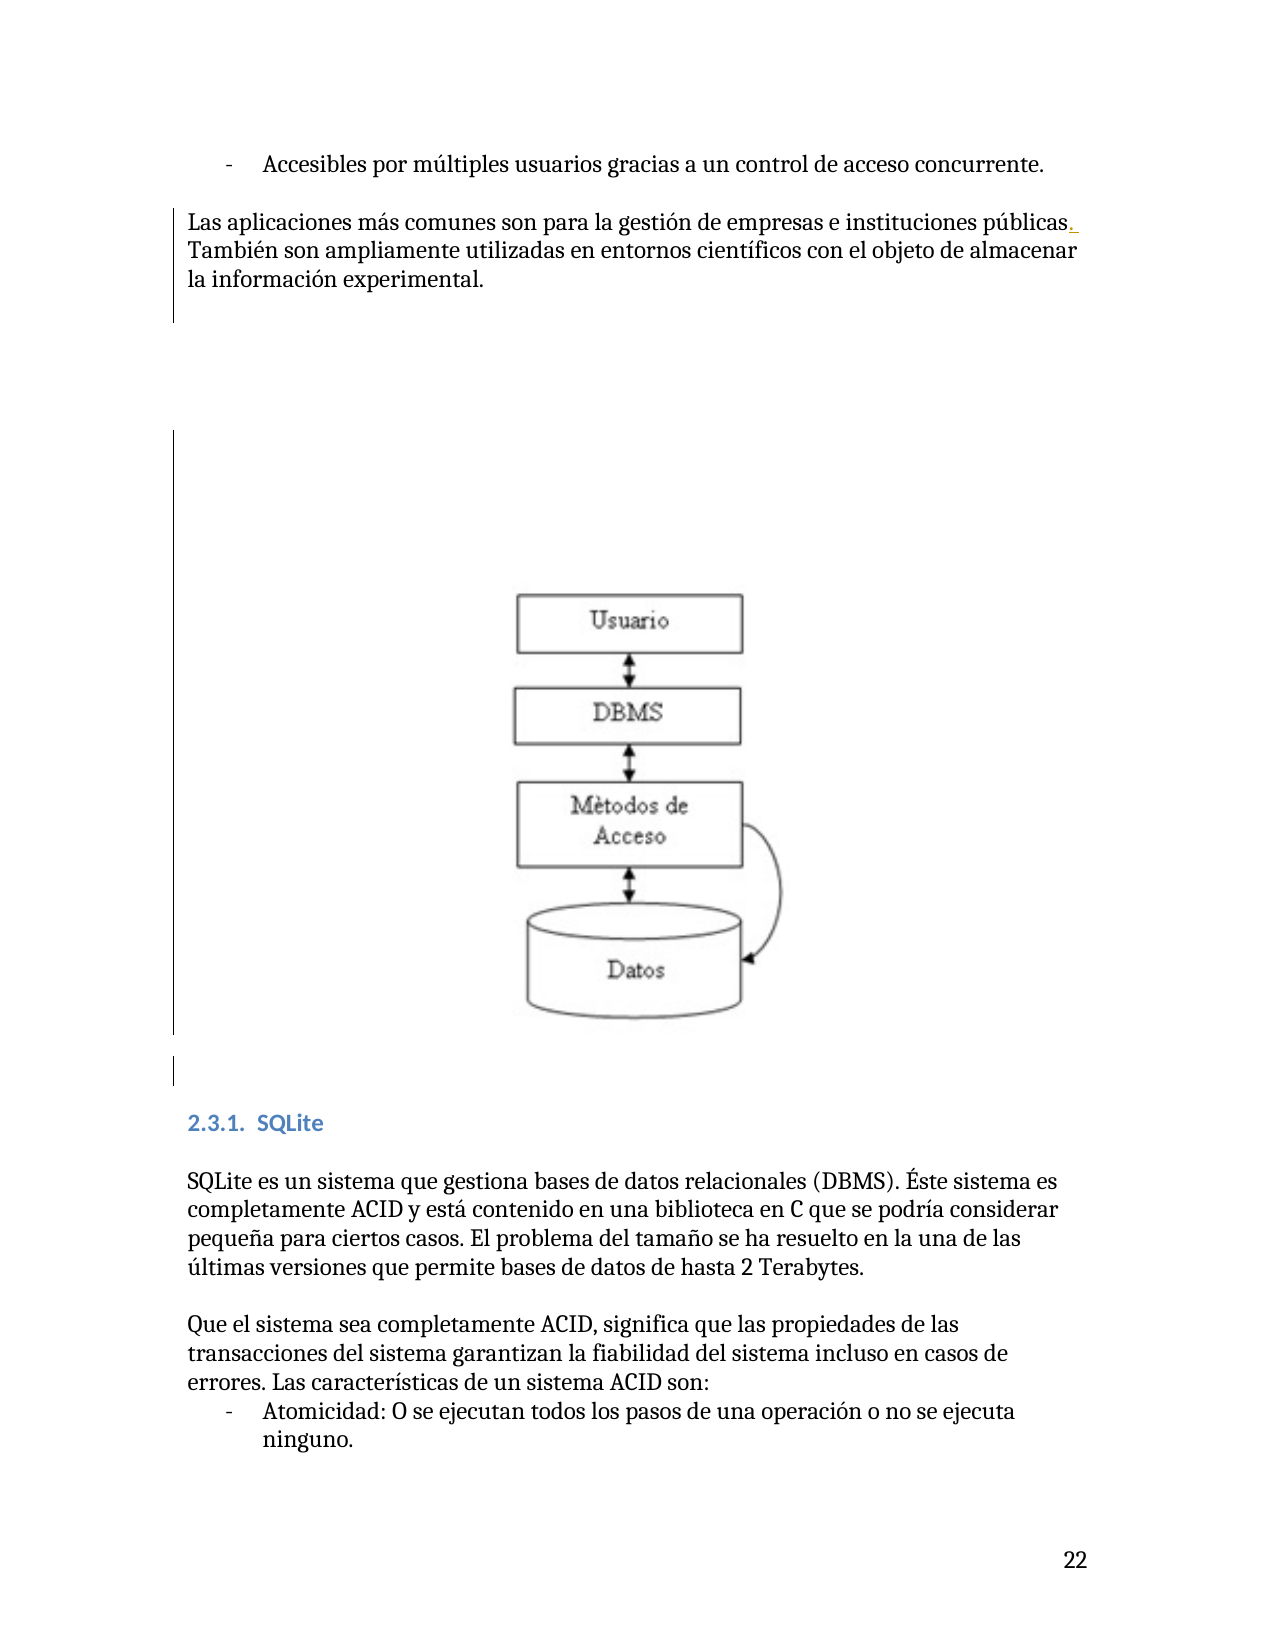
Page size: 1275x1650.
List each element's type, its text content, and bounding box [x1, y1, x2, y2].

list Accesibles por múltiples usuarios gracias a un control de acceso concurrente. [225, 150, 1087, 179]
text Que el sistema sea completamente ACID, significa que las propiedades de las transacciones del sistema garantizan la fiabilidad del sistema incluso en casos de errores. Las características de un sistema ACID son: [187, 1310, 1087, 1397]
text Las aplicaciones más comunes son para la gestión de empresas e instituciones públicasTambién son ampliamente utilizadas en entornos científicos con el objeto de almacenar la información experimental. [187, 207, 1087, 294]
text SQLite es un sistema que gestiona bases de datos relacionales (DBMS). Éste sistema es completamente ACID y está contenido en una biblioteca en C que se podría considerar pequeña para ciertos casos. El problema del tamaño se ha resuelto en la una de las últimas versiones que permite bases de datos de hasta 2 Terabytes. [187, 1167, 1087, 1282]
picture [496, 567, 790, 1055]
subtitle 2.3.1. SQLite [187, 1107, 1087, 1138]
list Atomicidad: O se ejecutan todos los pasos de una operación o no se ejecuta ninguno. [225, 1397, 1087, 1454]
